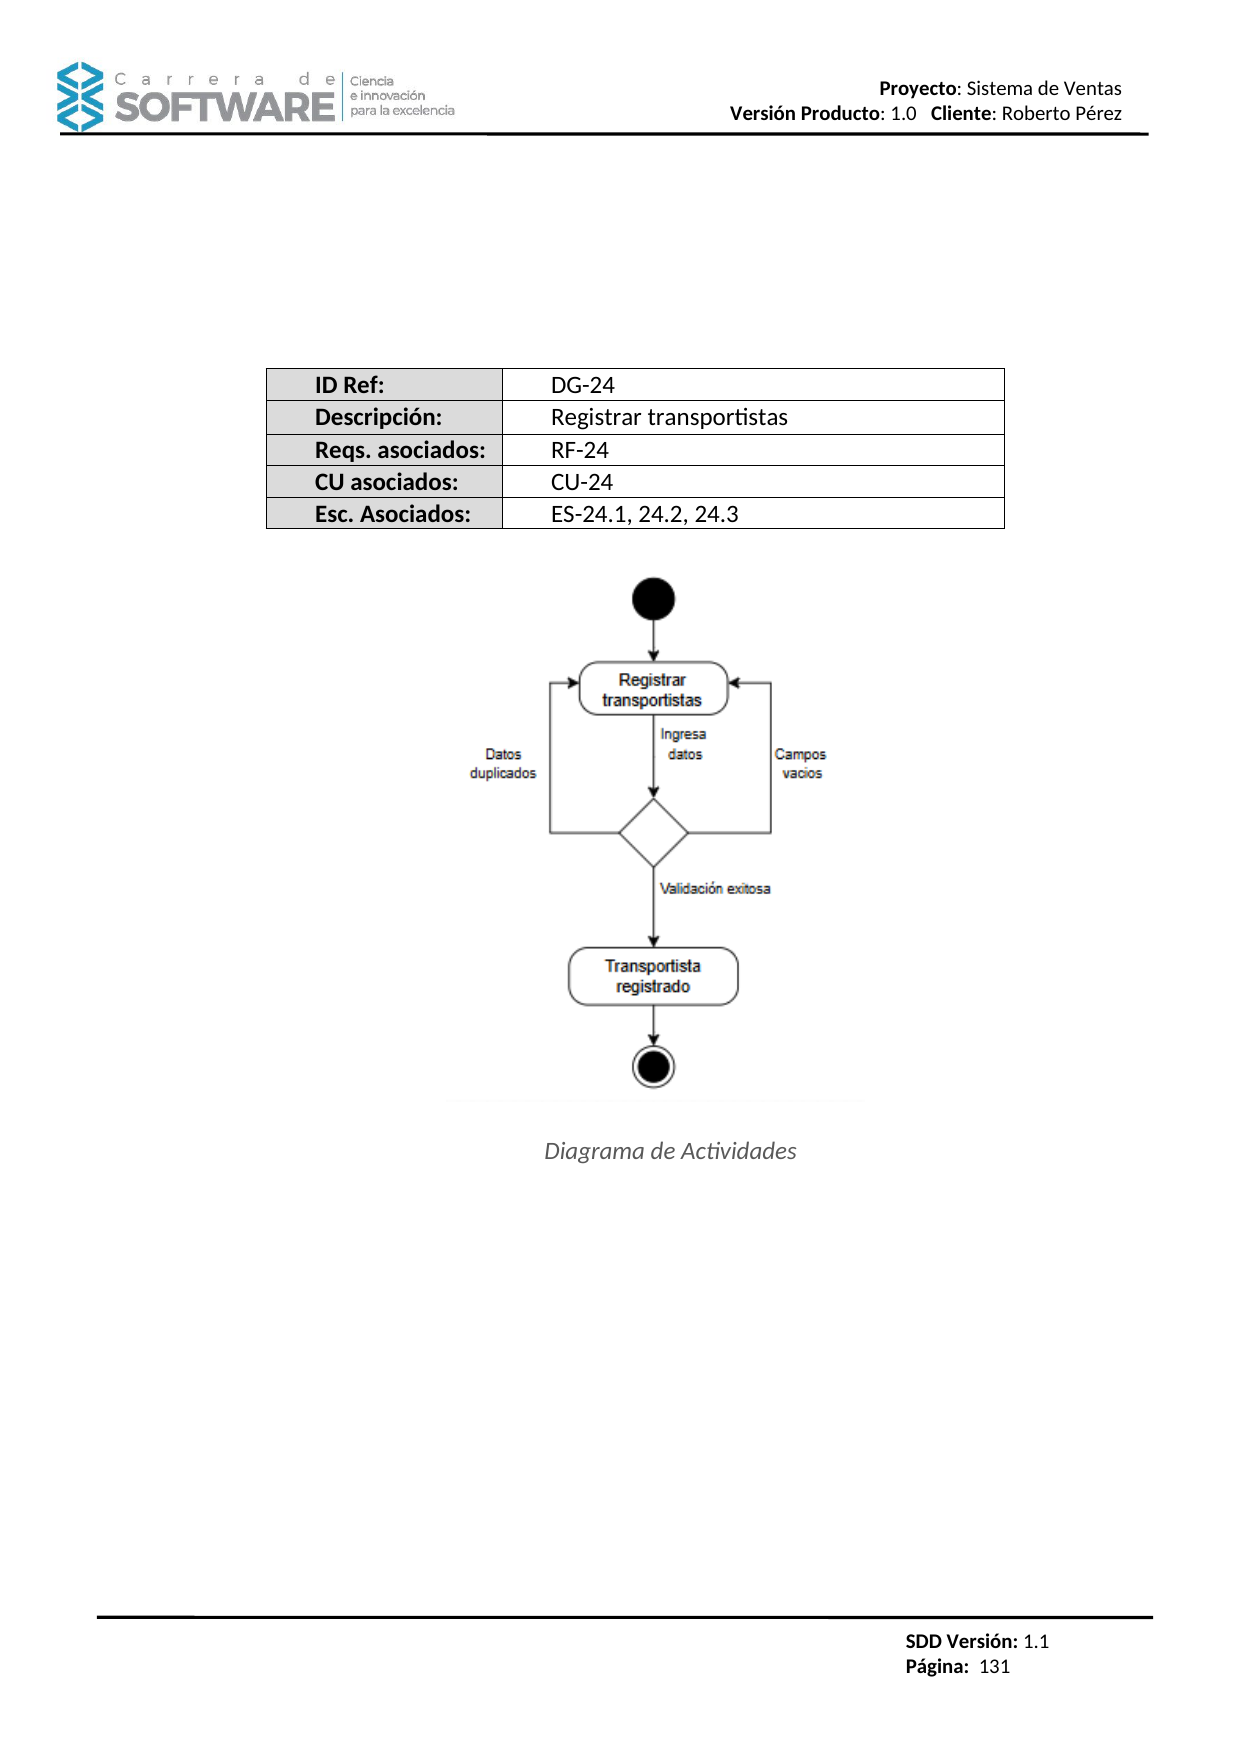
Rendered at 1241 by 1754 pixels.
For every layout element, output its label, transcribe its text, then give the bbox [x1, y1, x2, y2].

table_cell CU-24 [503, 466, 1004, 497]
table_cell Esc. Asociados: [267, 498, 502, 528]
table_cell Descripción: [267, 401, 502, 434]
table_header ID Ref: [267, 369, 502, 400]
table_cell ES-24.1, 24.2, 24.3 [503, 498, 1004, 528]
table_cell Registrar transportistas [503, 401, 1004, 434]
picture [46, 46, 461, 154]
table_cell RF-24 [503, 435, 1004, 465]
table_cell CU asociados: [267, 466, 502, 497]
table_cell Reqs. asociados: [267, 435, 502, 465]
picture [446, 561, 865, 1102]
table_header DG-24 [503, 369, 1004, 400]
text Diagrama de Actividades [222, 1135, 1122, 1166]
